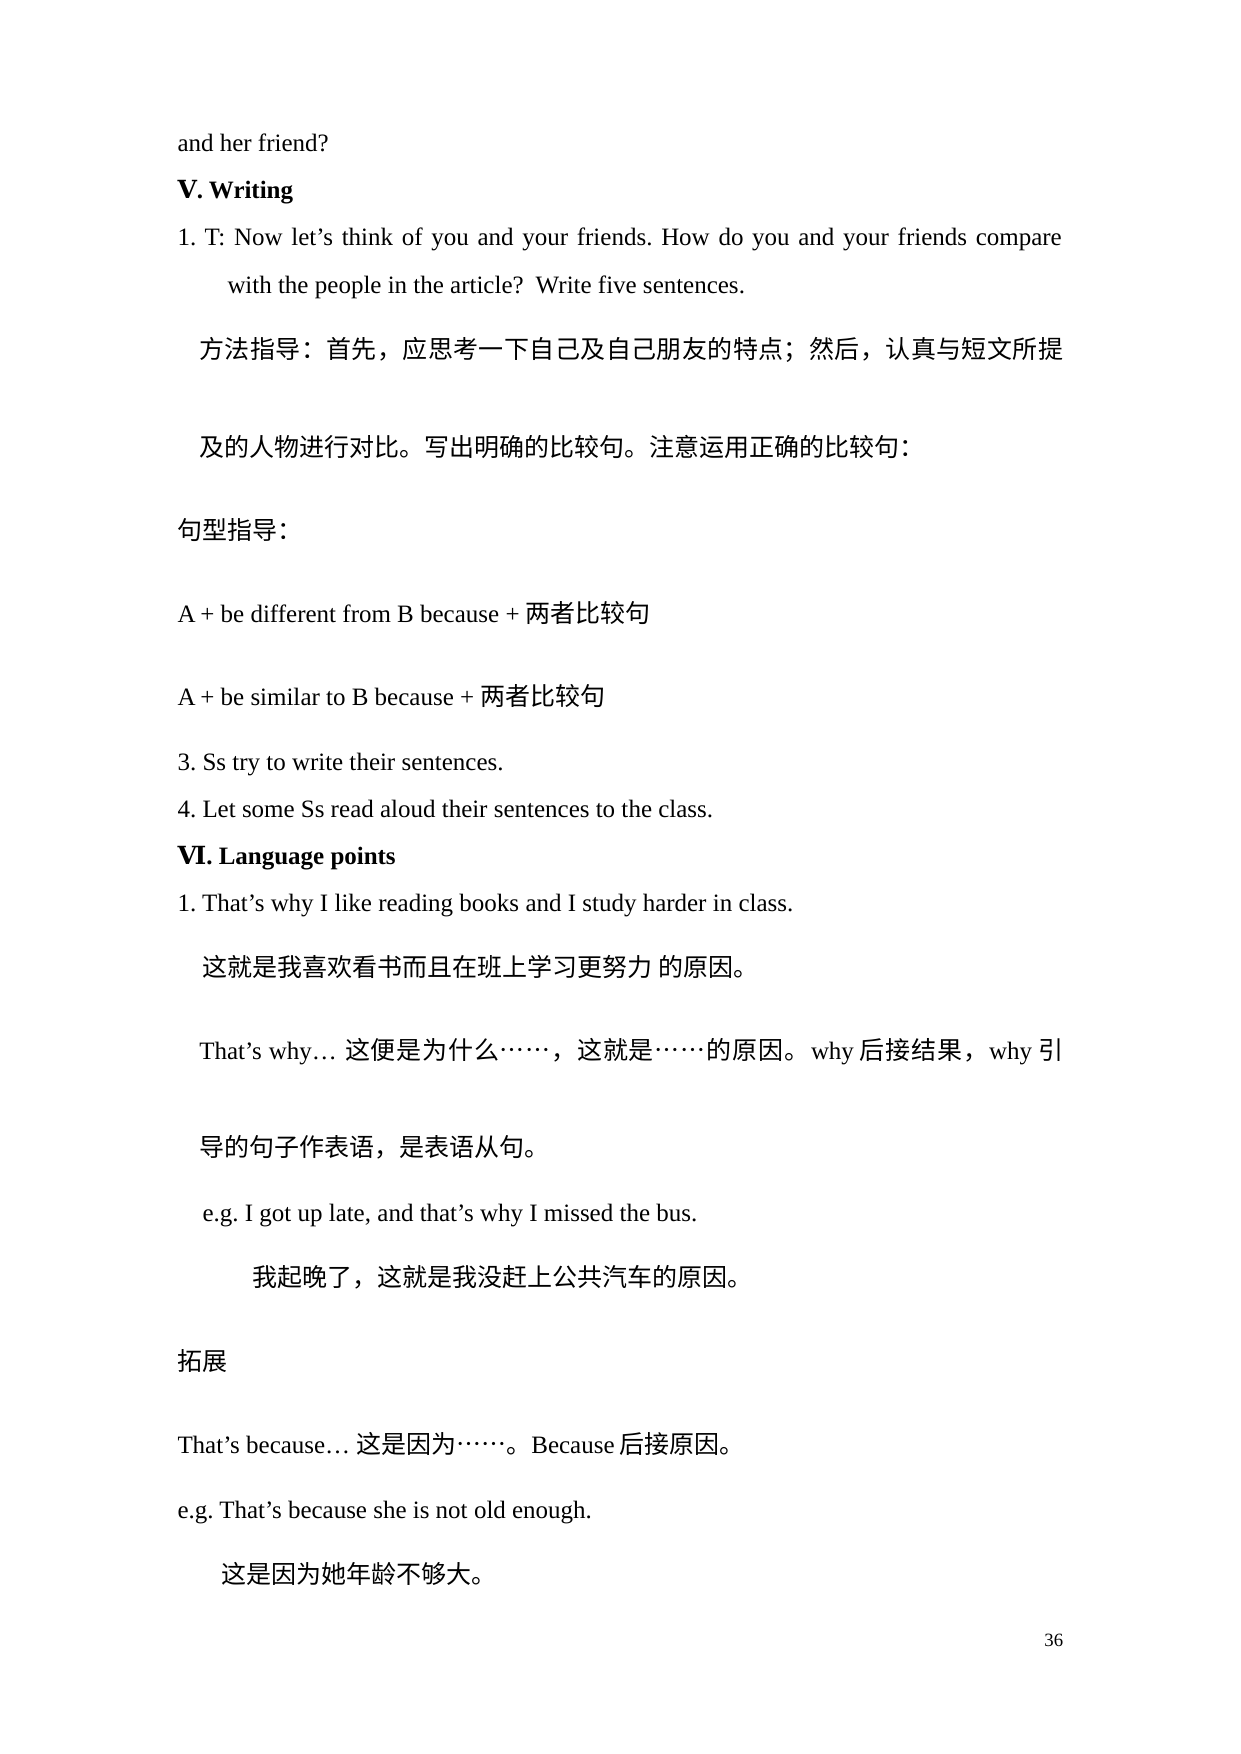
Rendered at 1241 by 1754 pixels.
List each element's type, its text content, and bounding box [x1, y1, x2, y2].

text 拓展 [177, 1327, 1063, 1392]
text 这是因为她年龄不够大。 [206, 1540, 1063, 1605]
text A + be different from B because + 两者比较句 [177, 579, 1063, 644]
text 4. Let some Ss read aloud their sentences to the class. [177, 792, 1063, 825]
text Ⅴ. Writing [177, 173, 1063, 205]
text 句型指导： [177, 496, 1063, 561]
text 方法指导：首先，应思考一下自己及自己朋友的特点；然后，认真与短文所提及的人物进行对比。写出明确的比较句。注意运用正确的比较句： [199, 315, 1063, 478]
text A + be similar to B because + 两者比较句 [177, 662, 1063, 727]
text 3. Ss try to write their sentences. [177, 745, 1063, 778]
text Ⅵ. Language points [177, 839, 1063, 872]
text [177, 126, 1063, 158]
text 1. T: Now let’s think of you and your friends. How do you and your friends compare with the people in the article? Write five sentences. [177, 220, 1063, 301]
text 这就是我喜欢看书而且在班上学习更努力 的原因。 [177, 933, 1063, 998]
text That’s because… 这是因为……。Because后接原因。 [177, 1410, 1063, 1475]
text 我起晚了，这就是我没赶上公共汽车的原因。 [177, 1243, 1063, 1308]
text 1. That’s why I like reading books and I study harder in class. [177, 886, 1063, 918]
text e.g. That’s because she is not old enough. [177, 1493, 1063, 1525]
text e.g. I got up late, and that’s why I missed the bus. [177, 1197, 1063, 1229]
text That’s why… 这便是为什么……，这就是……的原因。why后接结果，why引导的句子作表语，是表语从句。 [199, 1016, 1063, 1178]
